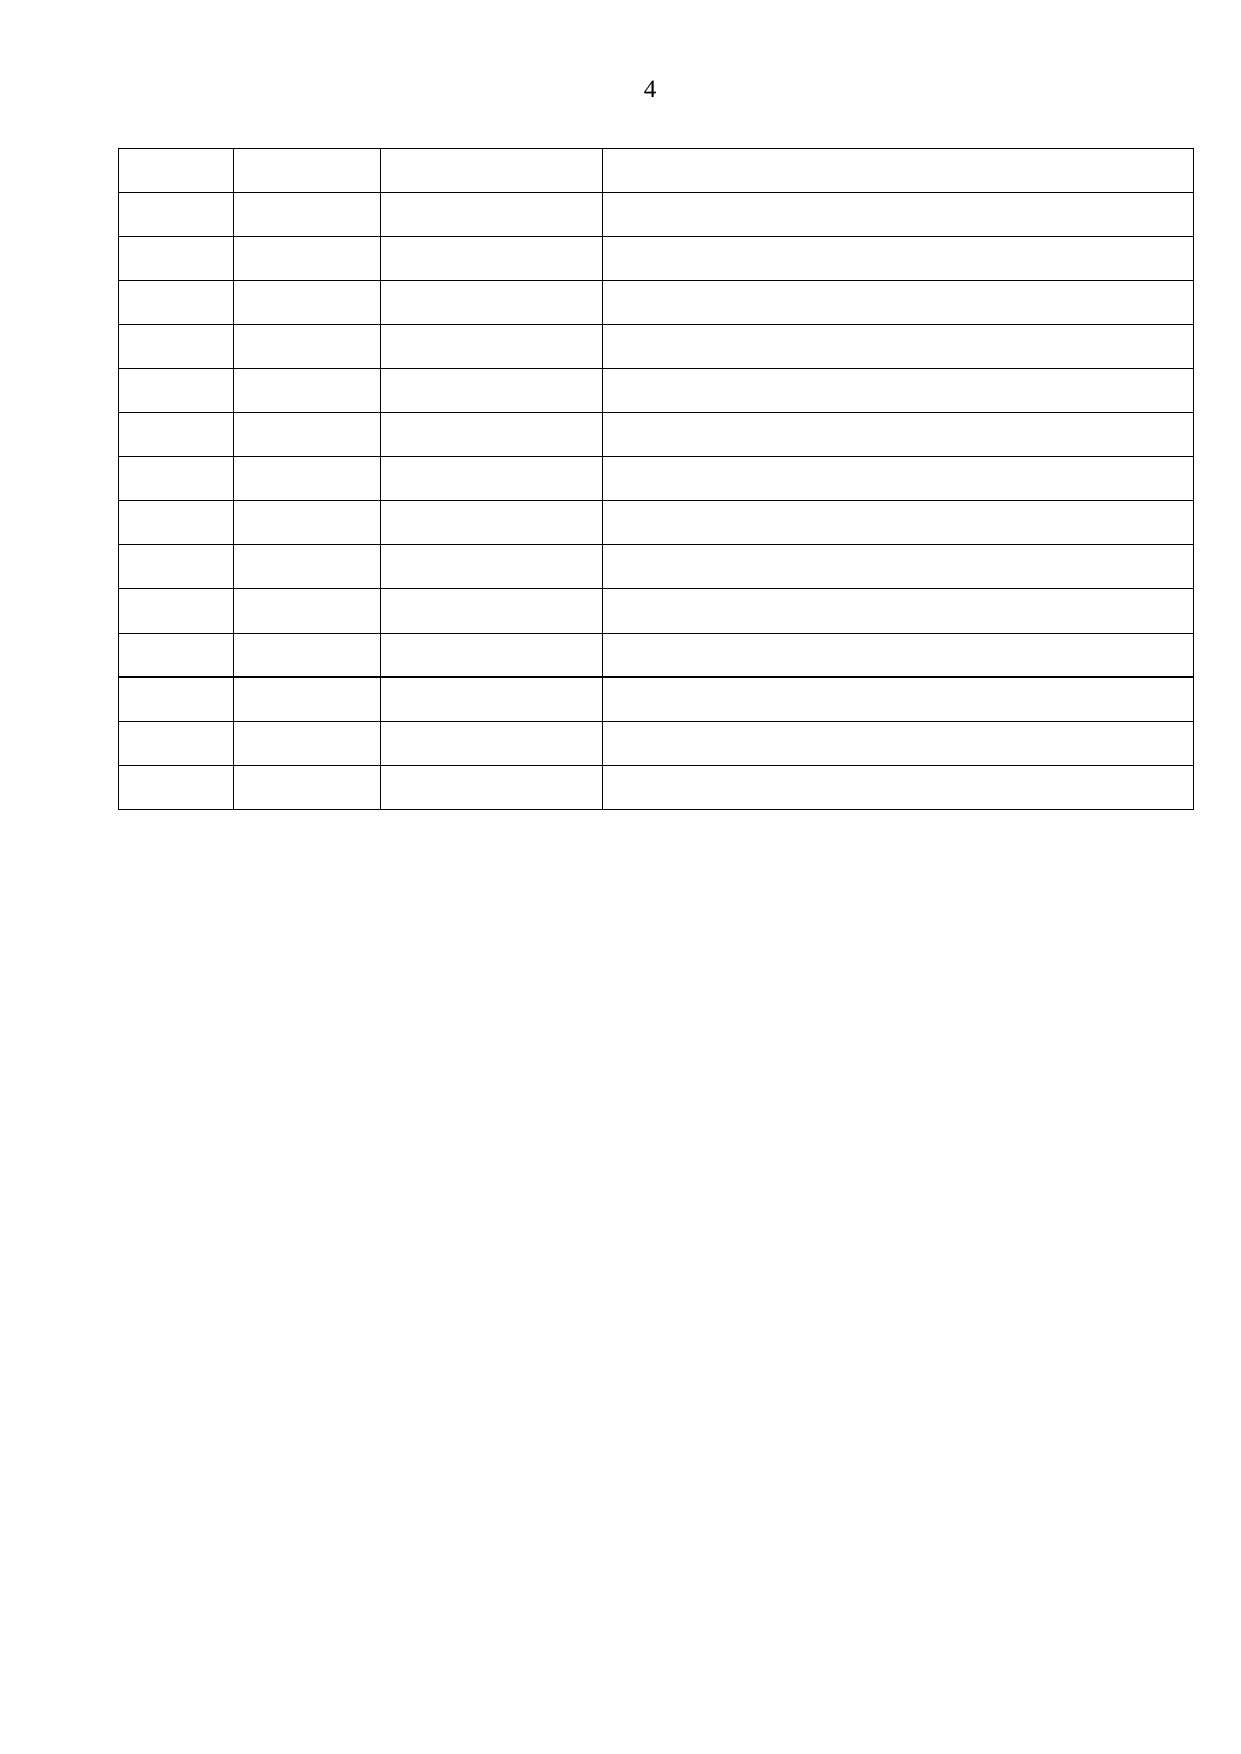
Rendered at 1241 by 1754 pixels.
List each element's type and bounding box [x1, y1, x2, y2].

table_cell [119, 634, 233, 676]
table_cell [119, 678, 233, 721]
table_cell [119, 545, 233, 588]
table_cell [234, 457, 380, 500]
table_cell [234, 325, 380, 368]
table_cell [603, 545, 1193, 588]
table_cell [603, 634, 1193, 676]
table_cell [381, 634, 602, 676]
table_cell [234, 413, 380, 456]
table_cell [119, 149, 233, 192]
table_cell [234, 193, 380, 236]
table_cell [234, 589, 380, 632]
table_cell [119, 325, 233, 368]
table_cell [603, 766, 1193, 809]
table_cell [234, 766, 380, 809]
table_cell [603, 325, 1193, 368]
table_cell [603, 369, 1193, 412]
table_cell [603, 678, 1193, 721]
table_cell [234, 501, 380, 544]
table_cell [234, 237, 380, 280]
table_cell [381, 722, 602, 764]
table_cell [381, 413, 602, 456]
table_cell [119, 281, 233, 324]
table_cell [603, 457, 1193, 500]
table_cell [603, 281, 1193, 324]
table_cell [603, 149, 1193, 192]
table_cell [234, 149, 380, 192]
table_cell [234, 369, 380, 412]
table_cell [381, 501, 602, 544]
table_cell [381, 237, 602, 280]
table_cell [234, 722, 380, 764]
table_cell [119, 589, 233, 632]
table_cell [381, 766, 602, 809]
table_cell [234, 634, 380, 676]
table_cell [603, 193, 1193, 236]
table_cell [119, 369, 233, 412]
table_cell [381, 193, 602, 236]
table_cell [381, 545, 602, 588]
table_cell [603, 237, 1193, 280]
table_cell [119, 722, 233, 764]
table_cell [381, 325, 602, 368]
table_cell [381, 369, 602, 412]
table_cell [234, 678, 380, 721]
table_cell [603, 589, 1193, 632]
table_cell [119, 457, 233, 500]
table_cell [234, 545, 380, 588]
table_cell [603, 501, 1193, 544]
table_cell [119, 237, 233, 280]
table_cell [234, 281, 380, 324]
table_cell [119, 501, 233, 544]
table_cell [381, 678, 602, 721]
table_cell [381, 589, 602, 632]
table_cell [119, 193, 233, 236]
table_cell [381, 281, 602, 324]
table_cell [603, 722, 1193, 764]
table_cell [119, 766, 233, 809]
table_cell [119, 413, 233, 456]
table_cell [381, 457, 602, 500]
table_cell [603, 413, 1193, 456]
table_cell [381, 149, 602, 192]
